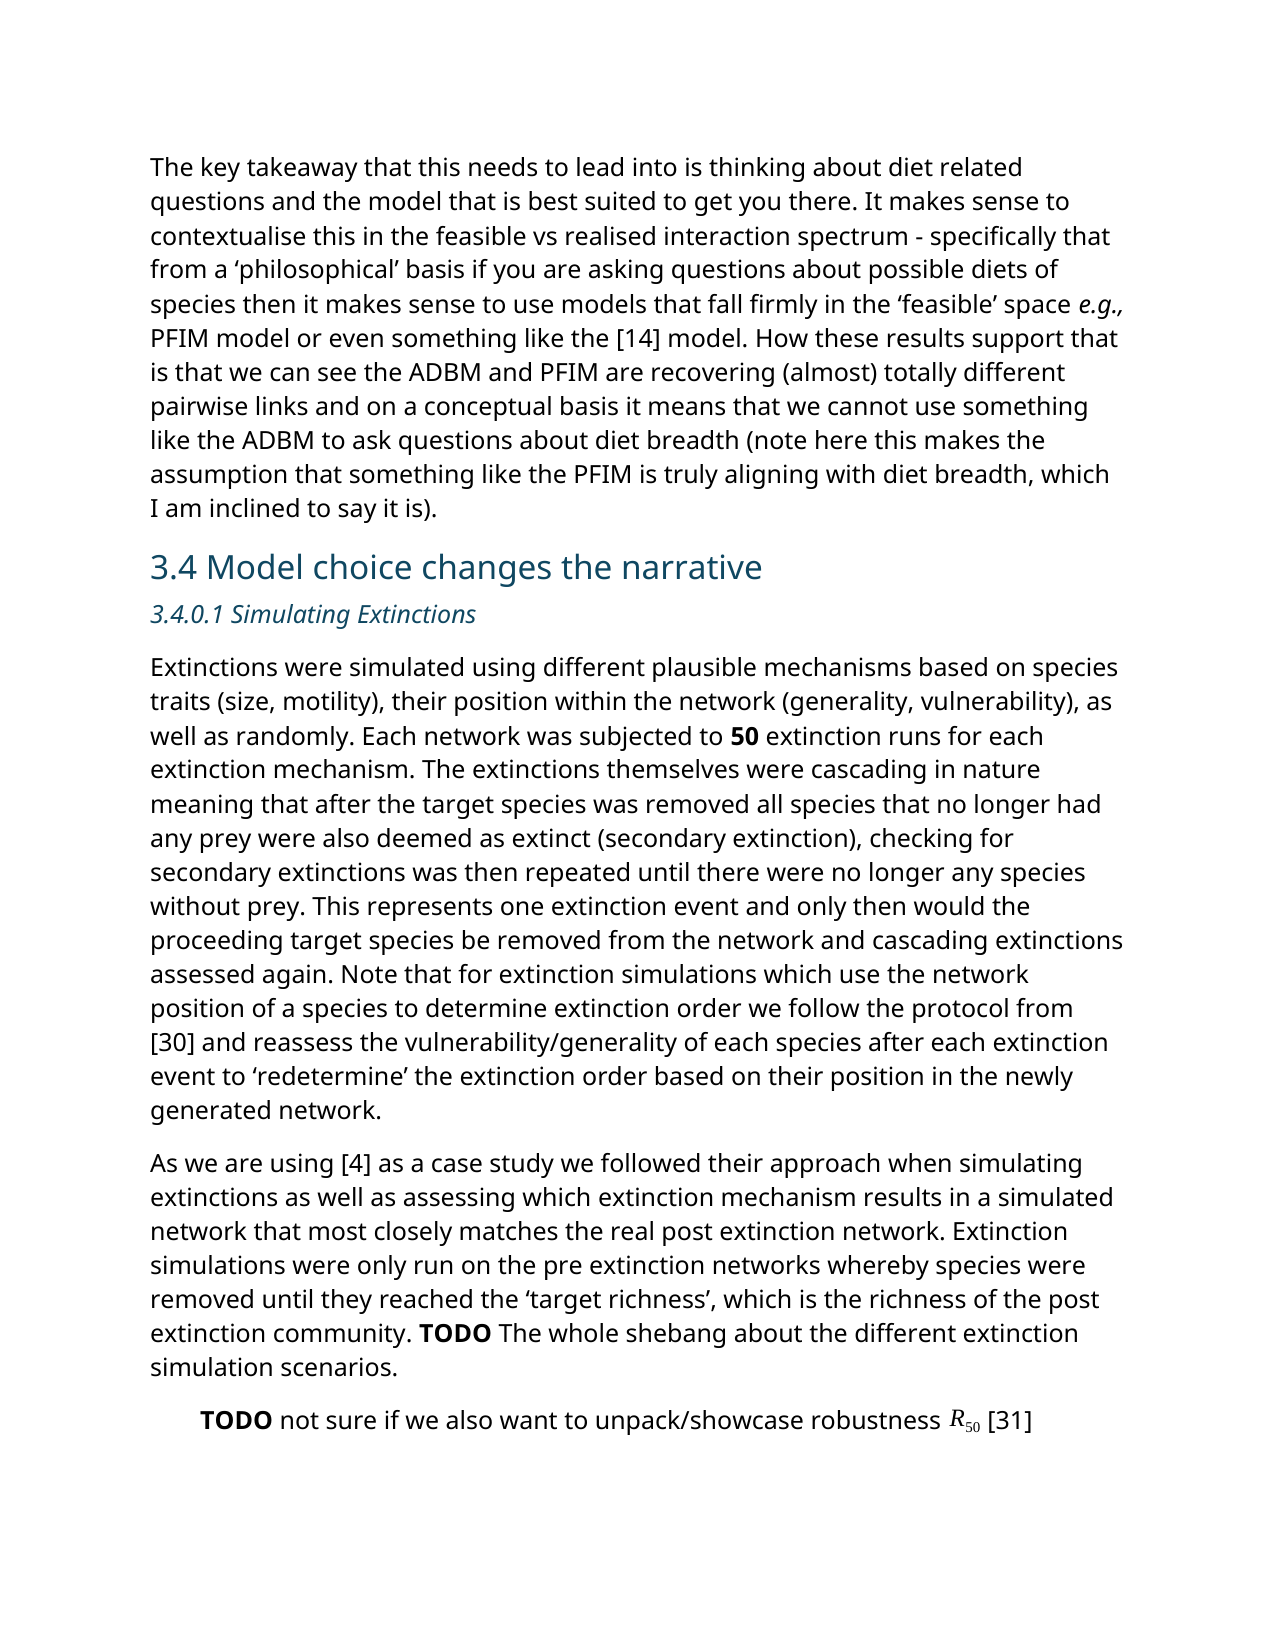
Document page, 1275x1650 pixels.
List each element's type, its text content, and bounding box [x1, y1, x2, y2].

text The key takeaway that this needs to lead into is thinking about diet related questions and the model that is best suited to get you there. It makes sense to contextualise this in the feasible vs realised interaction spectrum - specifically that from a ‘philosophical’ basis if you are asking questions about possible diets of species then it makes sense to use models that fall firmly in the ‘feasible’ space e.g., PFIM model or even something like the [14] model. How these results support that is that we can see the ADBM and PFIM are recovering (almost) totally different pairwise links and on a conceptual basis it means that we cannot use something like the ADBM to ask questions about diet breadth (note here this makes the assumption that something like the PFIM is truly aligning with diet breadth, which I am inclined to say it is). [150, 150, 1125, 525]
text As we are using [4] as a case study we followed their approach when simulating extinctions as well as assessing which extinction mechanism results in a simulated network that most closely matches the real post extinction network. Extinction simulations were only run on the pre extinction networks whereby species were removed until they reached the ‘target richness’, which is the richness of the post extinction community. TODO The whole shebang about the different extinction simulation scenarios. [150, 1146, 1125, 1384]
subtitle 3.4.0.1 Simulating Extinctions [150, 597, 1125, 631]
subtitle 3.4 Model choice changes the narrative [150, 543, 1125, 589]
text Extinctions were simulated using different plausible mechanisms based on species traits (size, motility), their position within the network (generality, vulnerability), as well as randomly. Each network was subjected to 50 extinction runs for each extinction mechanism. The extinctions themselves were cascading in nature meaning that after the target species was removed all species that no longer had any prey were also deemed as extinct (secondary extinction), checking for secondary extinctions was then repeated until there were no longer any species without prey. This represents one extinction event and only then would the proceeding target species be removed from the network and cascading extinctions assessed again. Note that for extinction simulations which use the network position of a species to determine extinction order we follow the protocol from [30] and reassess the vulnerability/generality of each species after each extinction event to ‘redetermine’ the extinction order based on their position in the newly generated network. [150, 650, 1125, 1127]
text TODO not sure if we also want to unpack/showcase robustness [31] [200, 1403, 1075, 1437]
